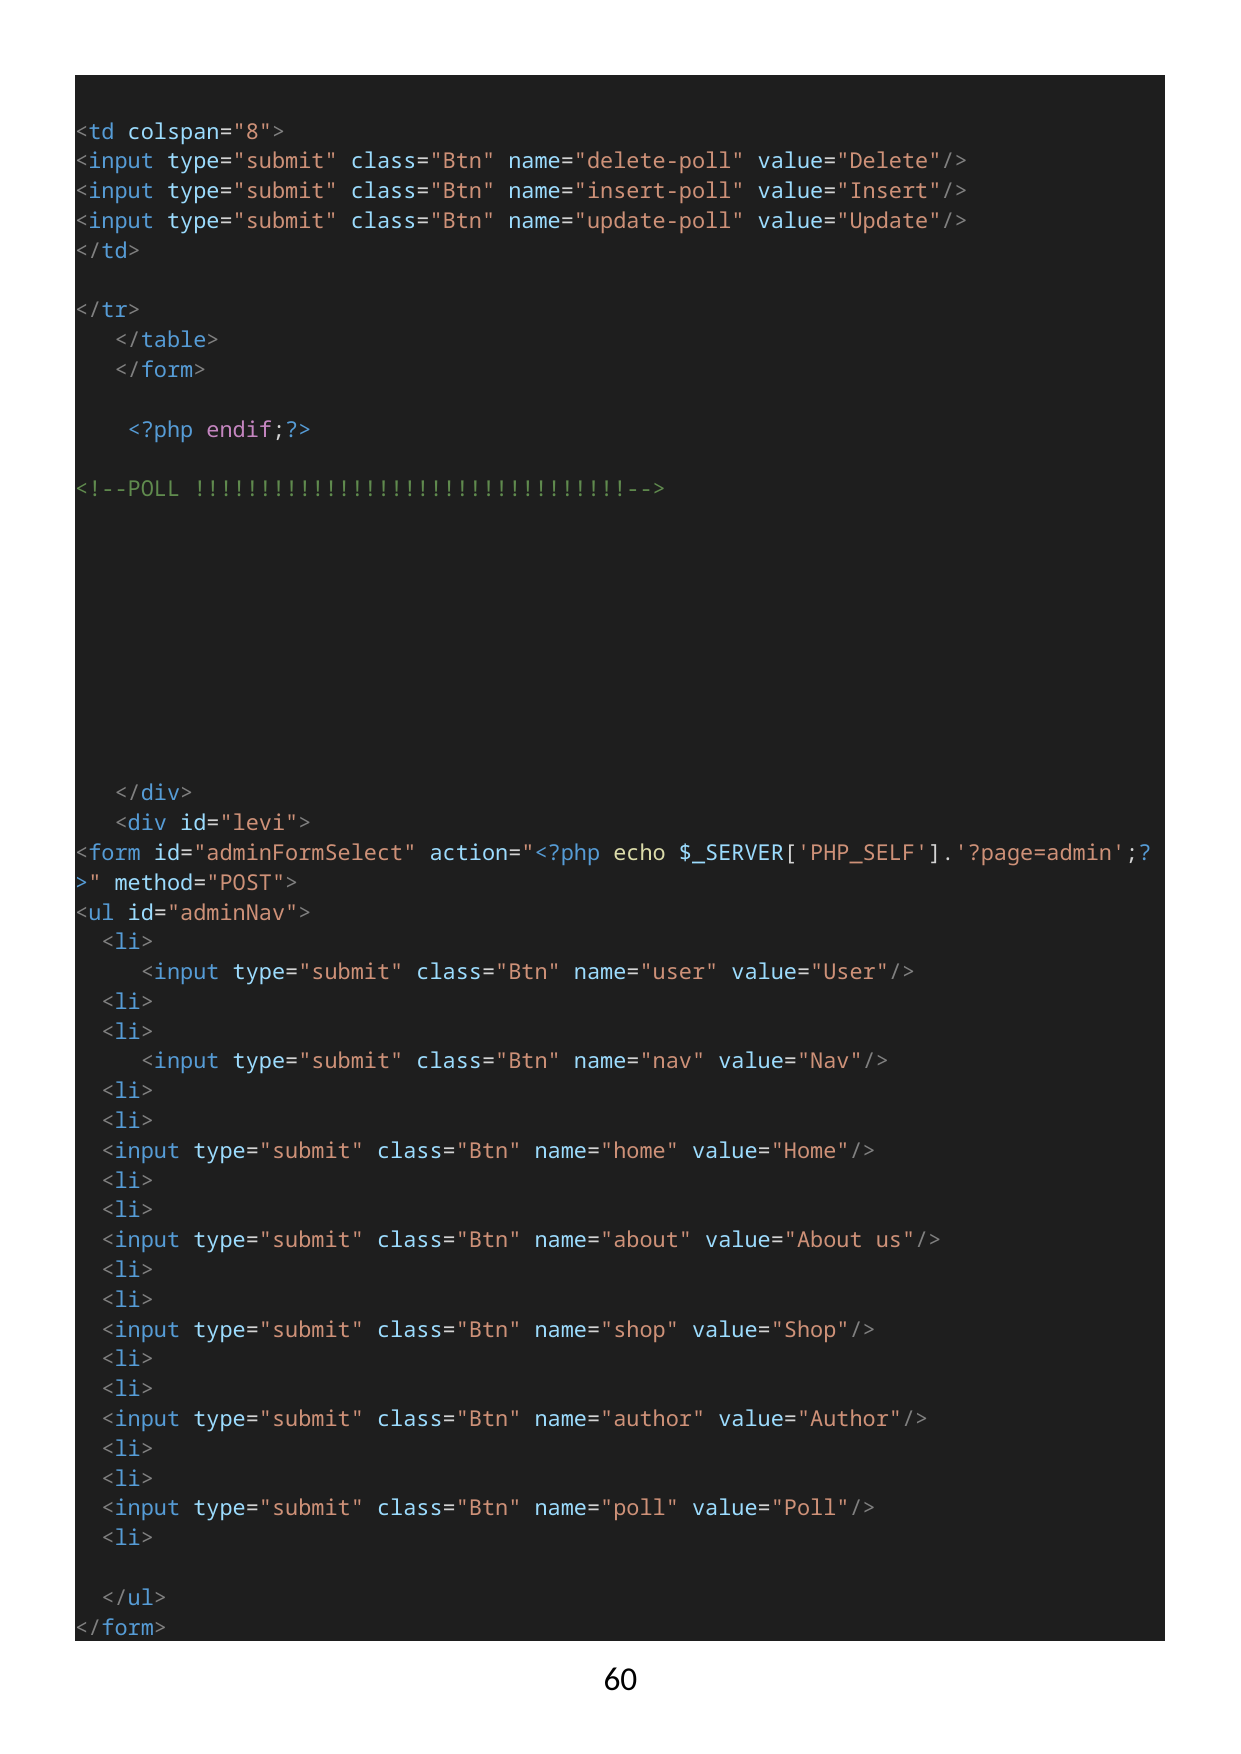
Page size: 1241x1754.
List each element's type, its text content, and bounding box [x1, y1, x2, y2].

text <li> [75, 1016, 1165, 1045]
text <!--POLL !!!!!!!!!!!!!!!!!!!!!!!!!!!!!!!!!--> [75, 473, 1165, 503]
text <li> [75, 1194, 1165, 1224]
text <input type="submit" class="Btn" name="shop" value="Shop"/> [75, 1313, 1165, 1343]
text <?php endif;?> [75, 414, 1165, 443]
text <li> [75, 986, 1165, 1016]
text <li> [75, 1433, 1165, 1462]
text <form id="adminFormSelect" action="<?php echo $_SERVER['PHP_SELF'].'?page=admin';?>" method="POST"> [75, 837, 1165, 896]
text <td colspan="8"> [75, 116, 1165, 146]
text </tr> [75, 294, 1165, 324]
text <li> [75, 1522, 1165, 1552]
text <ul id="adminNav"> [75, 896, 1165, 926]
text <li> [75, 1343, 1165, 1373]
text <input type="submit" class="Btn" name="update-poll" value="Update"/> [75, 205, 1165, 235]
text <input type="submit" class="Btn" name="poll" value="Poll"/> [75, 1492, 1165, 1522]
text </td> [75, 235, 1165, 265]
text <input type="submit" class="Btn" name="nav" value="Nav"/> [75, 1045, 1165, 1075]
text <input type="submit" class="Btn" name="author" value="Author"/> [75, 1403, 1165, 1433]
text <input type="submit" class="Btn" name="home" value="Home"/> [75, 1135, 1165, 1164]
text </table> [75, 324, 1165, 354]
text </form> [75, 354, 1165, 384]
text <li> [75, 1105, 1165, 1135]
text <li> [75, 1075, 1165, 1105]
text </div> [75, 777, 1165, 807]
text <li> [75, 1254, 1165, 1284]
text <input type="submit" class="Btn" name="user" value="User"/> [75, 956, 1165, 986]
text <li> [75, 926, 1165, 956]
text <input type="submit" class="Btn" name="delete-poll" value="Delete"/> [75, 146, 1165, 175]
text <li> [75, 1284, 1165, 1313]
text <div id="levi"> [75, 807, 1165, 837]
text </ul> [75, 1582, 1165, 1611]
text <li> [75, 1373, 1165, 1403]
text <li> [75, 1164, 1165, 1194]
text <input type="submit" class="Btn" name="insert-poll" value="Insert"/> [75, 175, 1165, 205]
text </form> [75, 1611, 1165, 1641]
text <li> [75, 1462, 1165, 1492]
text <input type="submit" class="Btn" name="about" value="About us"/> [75, 1224, 1165, 1254]
